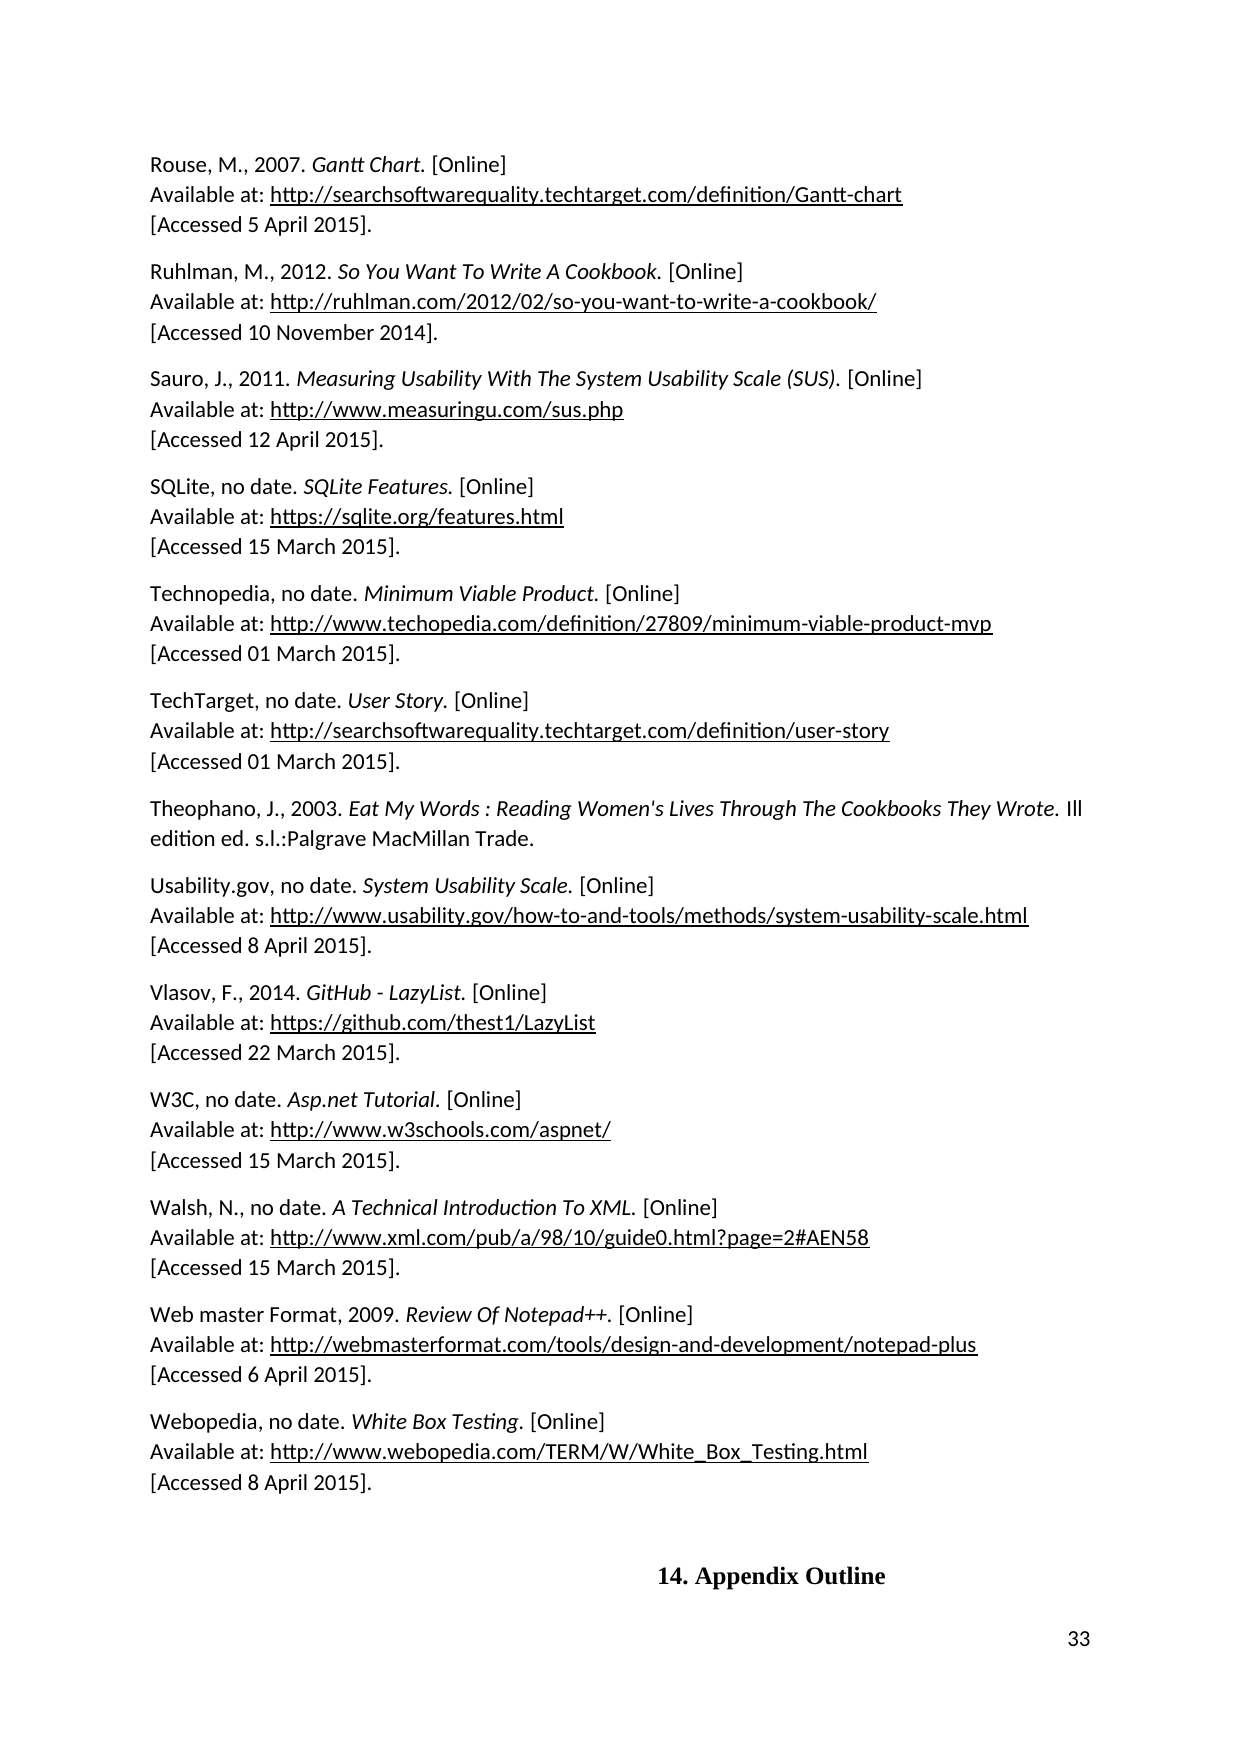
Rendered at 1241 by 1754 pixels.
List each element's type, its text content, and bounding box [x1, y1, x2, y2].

subtitle 14. Appendix Outline [657, 1561, 1090, 1590]
